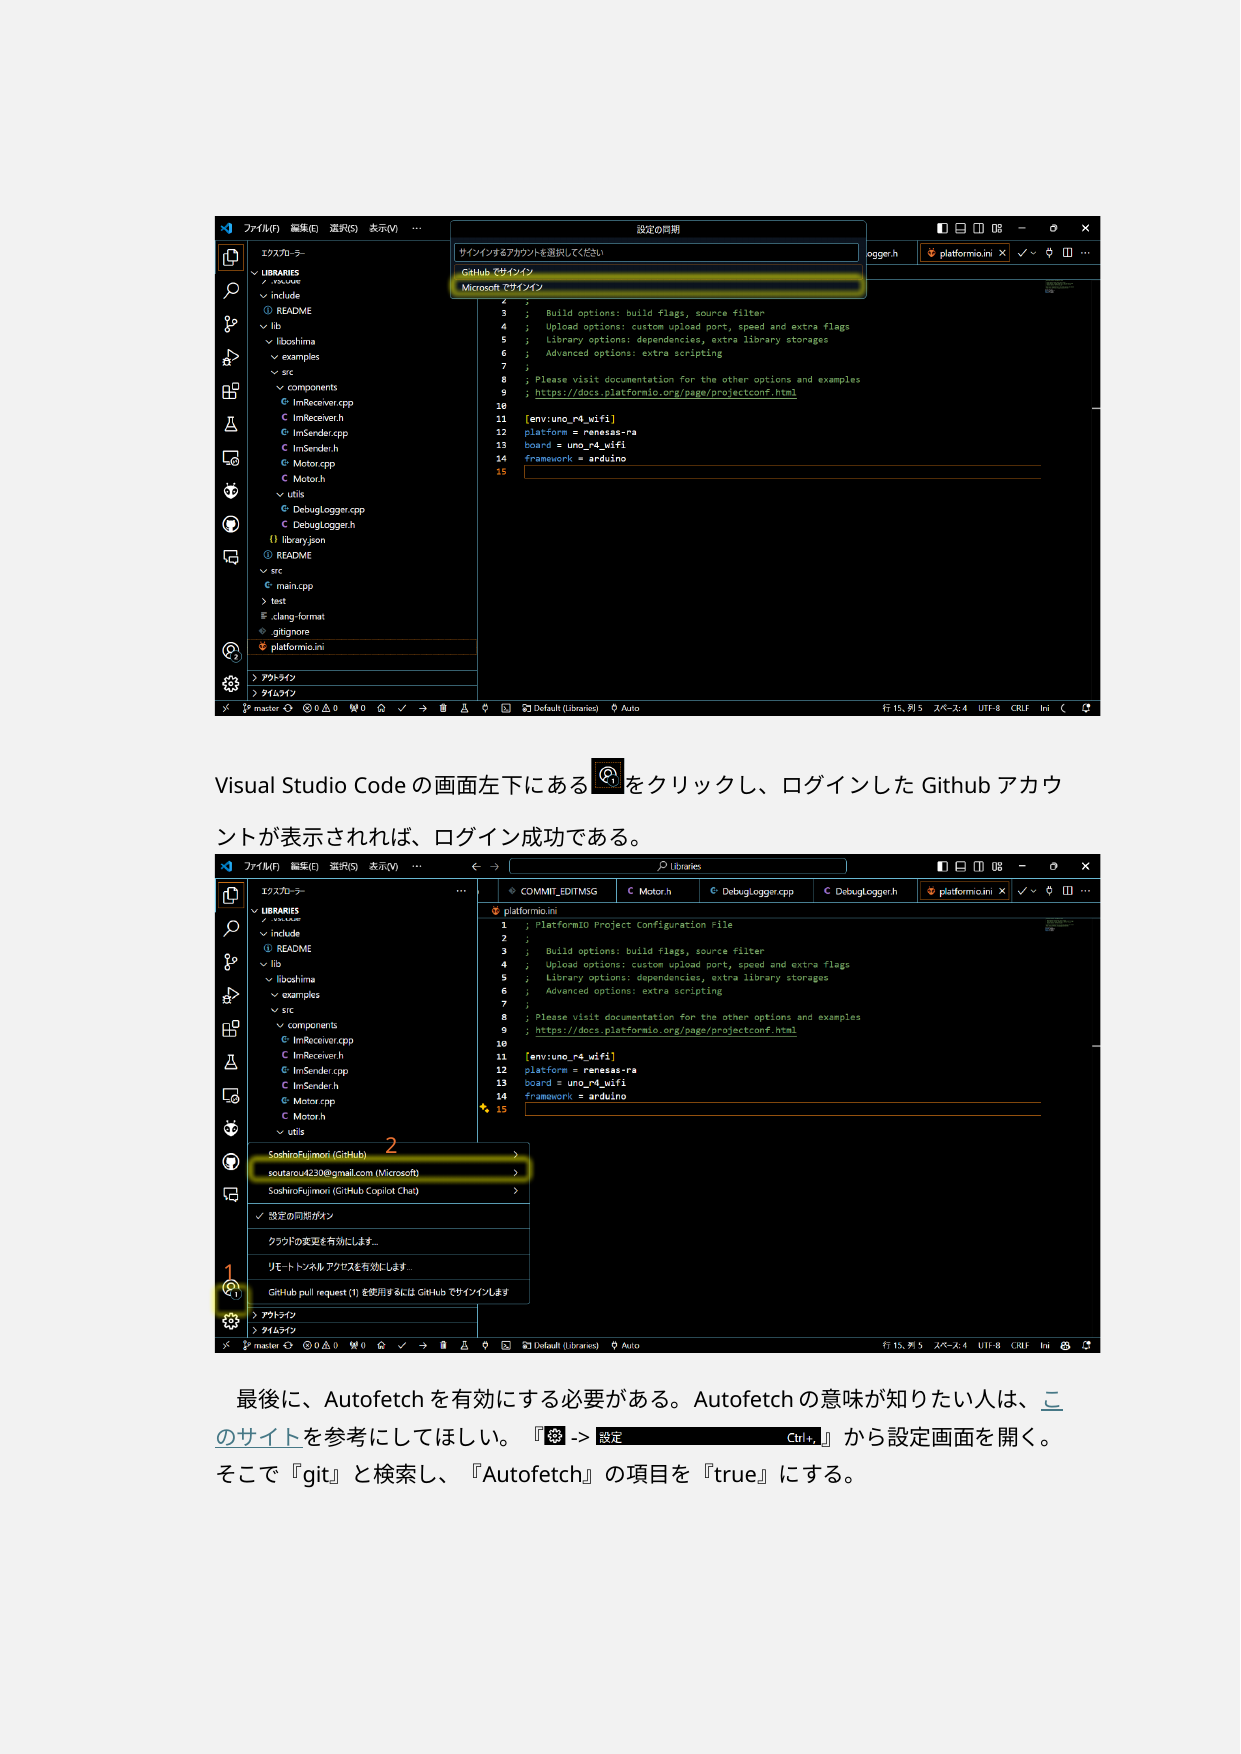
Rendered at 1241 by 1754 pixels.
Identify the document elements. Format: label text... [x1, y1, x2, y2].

picture [219, 1291, 244, 1310]
picture [596, 1427, 821, 1445]
list Visual Studio Codeの画面左下にあるをクリックし、ログインしたGithubアカウントが表示されれば、ログイン成功である。 [215, 742, 1063, 854]
picture [544, 1426, 566, 1445]
list 最後に、Autofetchを有効にする必要がある。Autofetchの意味が知りたい人は、このサイトを参考にしてほしい。『 -> 』から設定画面を開く。そこで『git』と検索し、『Autofetch』の項目を『true』にする。 [215, 1379, 1063, 1492]
picture [214, 854, 1101, 1353]
